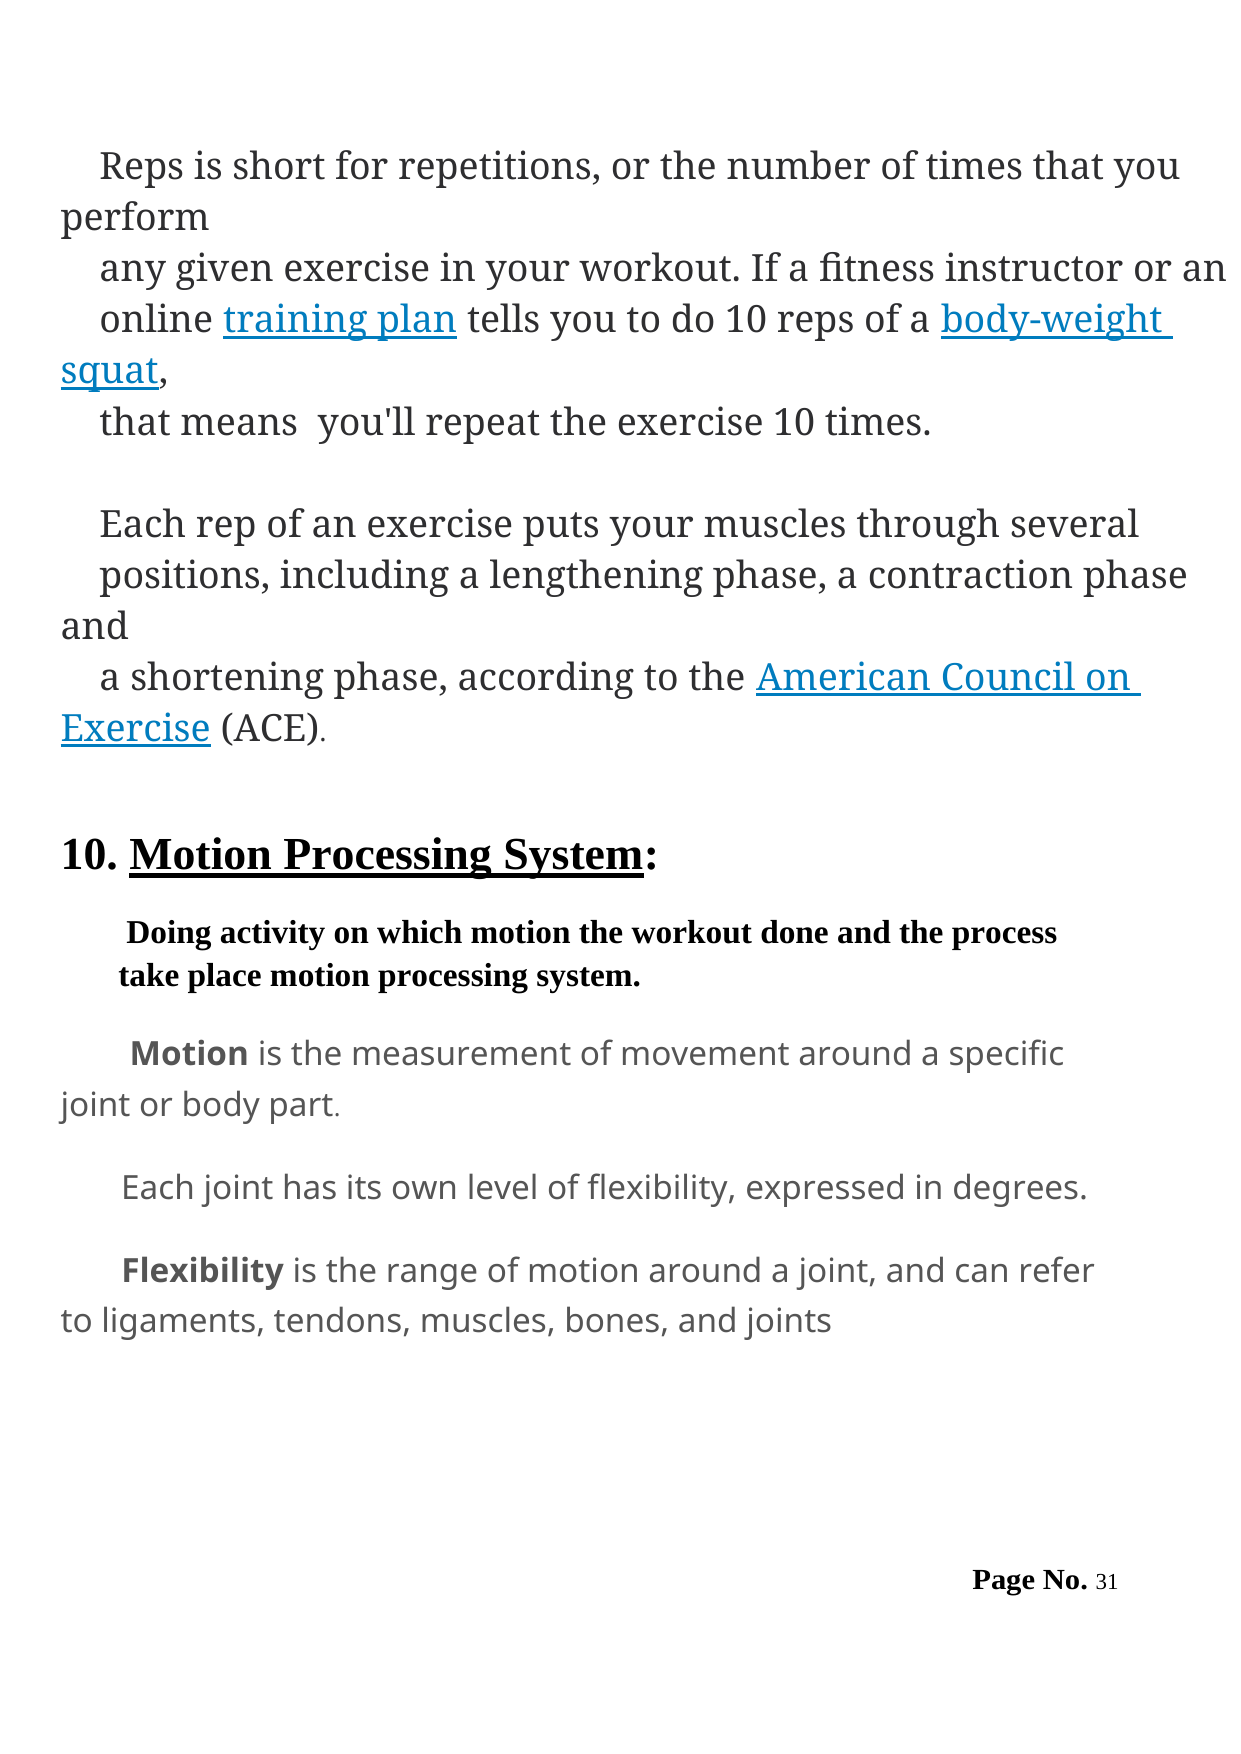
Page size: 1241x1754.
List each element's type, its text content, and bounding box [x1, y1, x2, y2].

text any given exercise in your workout. If a fitness instructor or an [60, 242, 1240, 293]
text Reps is short for repetitions, or the number of times that you perform [60, 139, 1240, 242]
text that means you'll repeat the exercise 10 times. [60, 395, 1240, 446]
text Each rep of an exercise puts your muscles through several [60, 497, 1240, 548]
text a shortening phase, according to the American Council on Exercise (ACE). [60, 650, 1240, 752]
subtitle 10. Motion Processing System: [60, 827, 1240, 880]
text Motion is the measurement of movement around a specific joint or body part. [60, 1030, 1122, 1126]
text Each joint has its own level of flexibility, expressed in degrees. [60, 1163, 1122, 1209]
text Flexibility is the range of motion around a joint, and can refer to ligaments, tendons, muscles, bones, and joints [60, 1246, 1122, 1342]
text online training plan tells you to do 10 reps of a body-weight squat, [60, 293, 1240, 395]
text positions, including a lengthening phase, a contraction phase and [60, 548, 1240, 650]
text Doing activity on which motion the workout done and the process take place motion processing system. [118, 912, 1122, 993]
